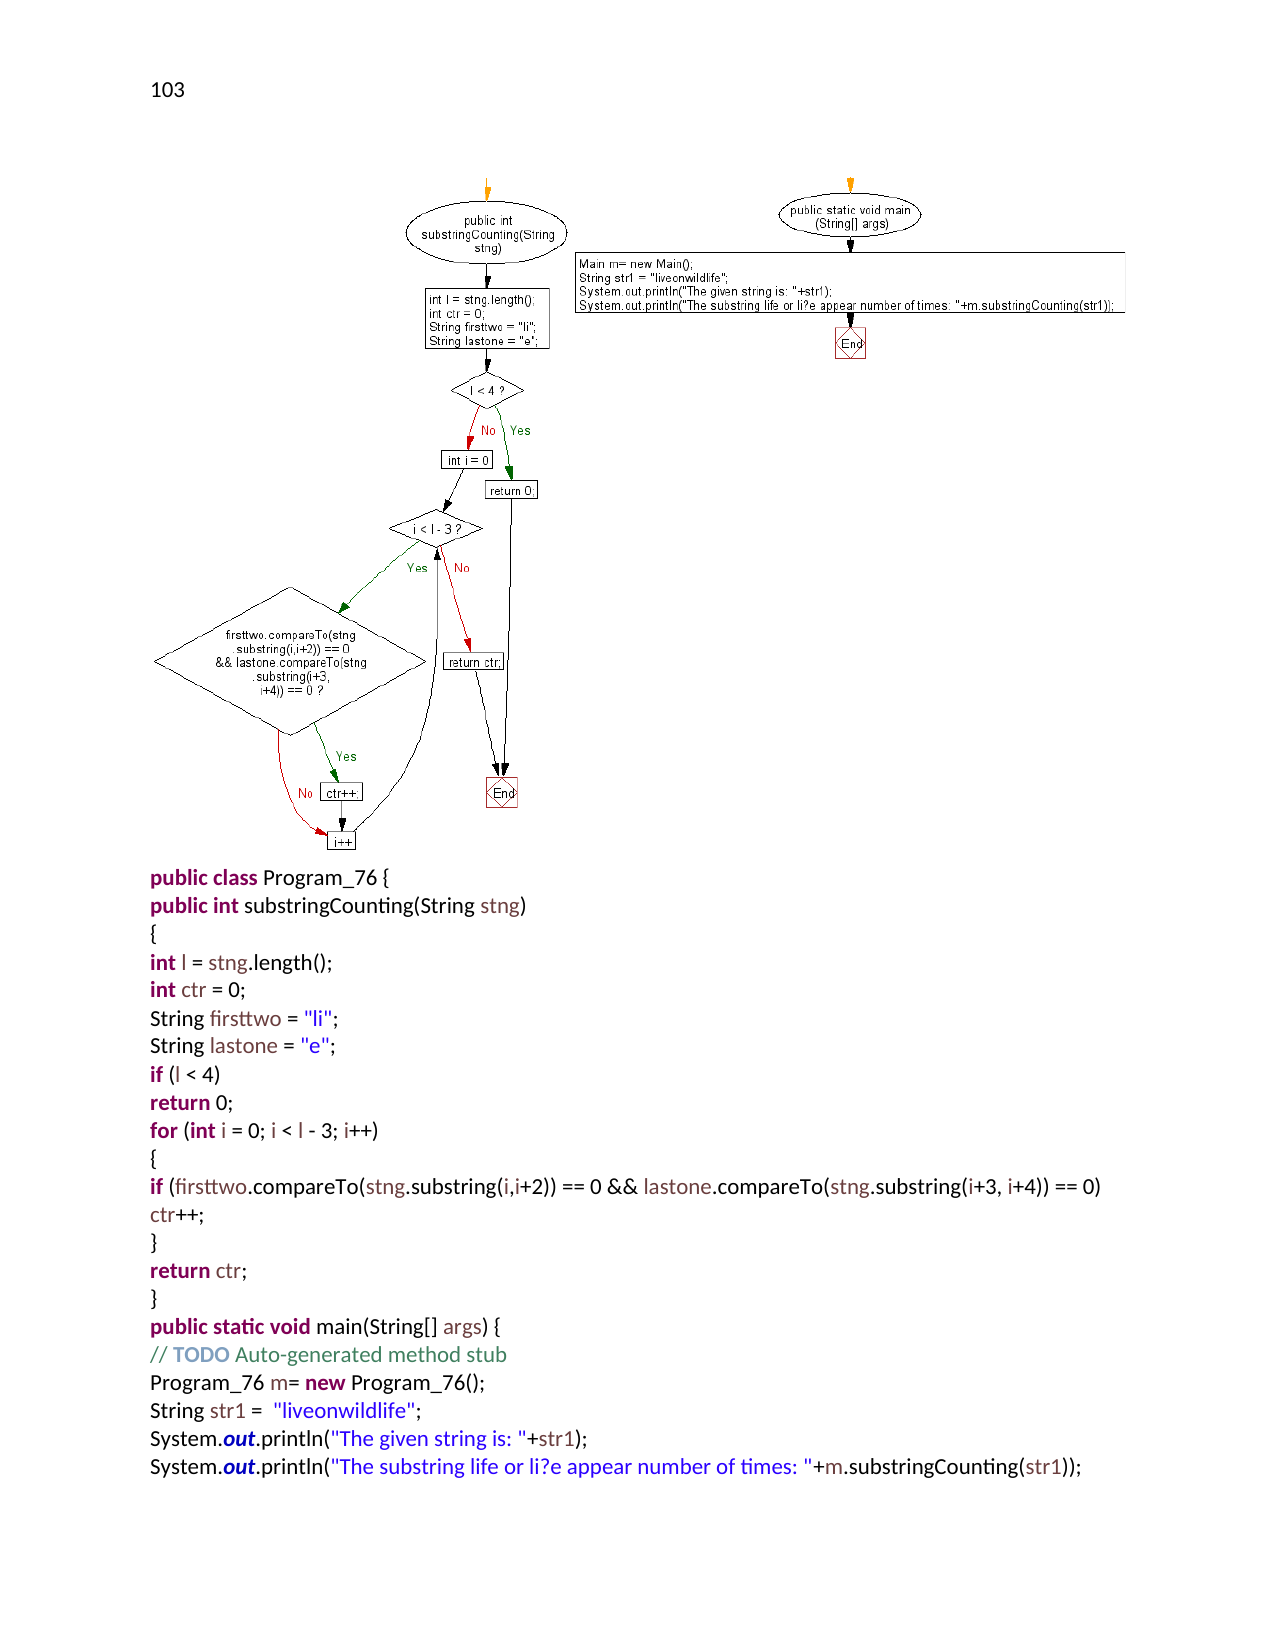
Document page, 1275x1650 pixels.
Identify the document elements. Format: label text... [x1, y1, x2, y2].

text return 0; [150, 1088, 1125, 1116]
text if (l < 4) [150, 1060, 1125, 1088]
text public class Program_76 { [150, 864, 1125, 892]
picture [150, 150, 1125, 864]
text System.out.println("The given string is: "+str1); [150, 1424, 1125, 1452]
text { [150, 919, 1125, 948]
text return ctr; [150, 1256, 1125, 1284]
text String str1 = "liveonwildlife"; [150, 1396, 1125, 1424]
text ctr++; [150, 1200, 1125, 1228]
text // TODO Auto-generated method stub [150, 1340, 1125, 1368]
text public static void main(String[] args) { [150, 1312, 1125, 1340]
text } [150, 1228, 1125, 1256]
text public int substringCounting(String stng) [150, 892, 1125, 919]
text String firsttwo = "li"; [150, 1004, 1125, 1032]
text if (firsttwo.compareTo(stng.substring(i,i+2)) == 0 && lastone.compareTo(stng.substring(i+3, i+4)) == 0) [150, 1172, 1125, 1200]
text int ctr = 0; [150, 976, 1125, 1004]
text System.out.println("The substring life or li?e appear number of times: "+m.substringCounting(str1)); [150, 1452, 1125, 1480]
text String lastone = "e"; [150, 1032, 1125, 1060]
text int l = stng.length(); [150, 948, 1125, 976]
text Program_76 m= new Program_76(); [150, 1368, 1125, 1396]
text { [150, 1144, 1125, 1172]
text } [150, 1284, 1125, 1312]
text for (int i = 0; i < l - 3; i++) [150, 1116, 1125, 1144]
